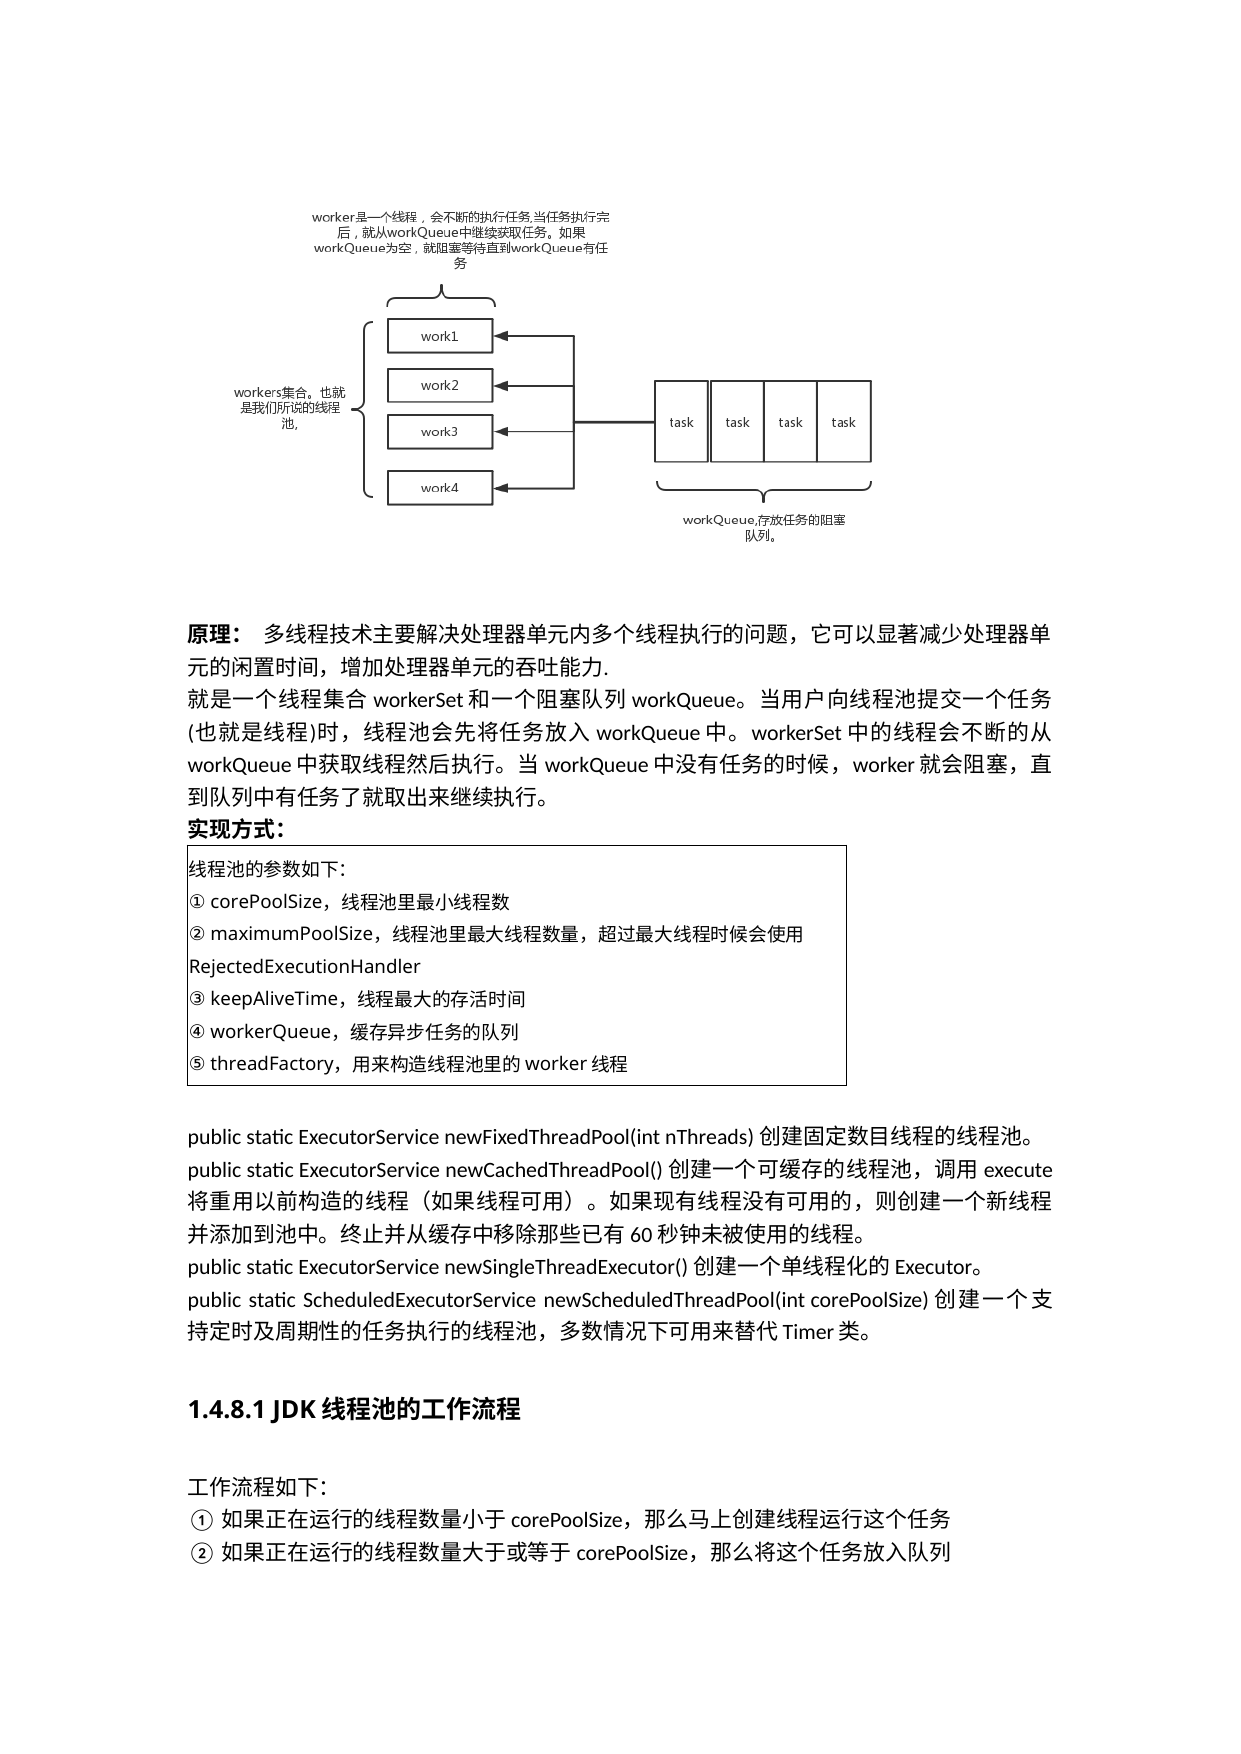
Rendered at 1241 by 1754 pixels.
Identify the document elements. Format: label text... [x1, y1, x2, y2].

text public static ExecutorService newSingleThreadExecutor() 创建一个单线程化的Executor。 [187, 1249, 1053, 1281]
text 就是一个线程集合workerSet和一个阻塞队列workQueue。当用户向线程池提交一个任务(也就是线程)时，线程池会先将任务放入workQueue中。workerSet中的线程会不断的从workQueue中获取线程然后执行。当workQueue中没有任务的时候，worker就会阻塞，直到队列中有任务了就取出来继续执行。 [187, 682, 1053, 812]
picture [187, 162, 901, 612]
text 原理： 多线程技术主要解决处理器单元内多个线程执行的问题，它可以显著减少处理器单元的闲置时间，增加处理器单元的吞吐能力. [187, 617, 1053, 682]
text public static ScheduledExecutorService newScheduledThreadPool(int corePoolSize) 创建一个支持定时及周期性的任务执行的线程池，多数情况下可用来替代Timer类。 [187, 1281, 1053, 1346]
text public static ExecutorService newFixedThreadPool(int nThreads) 创建固定数目线程的线程池。 [187, 1119, 1053, 1151]
table_header 线程池的参数如下： ① corePoolSize，线程池里最小线程数 ② maximumPoolSize，线程池里最大线程数量，超过最大线程时候会使用RejectedExecutionHandler ③ keepAliveTime，线程最大的存活时间 ④ workerQueue，缓存异步任务的队列 ⑤ threadFactory，用来构造线程池里的worker线程 [188, 846, 846, 1085]
text public static ExecutorService newCachedThreadPool() 创建一个可缓存的线程池，调用execute 将重用以前构造的线程（如果线程可用）。如果现有线程没有可用的，则创建一个新线程并添加到池中。终止并从缓存中移除那些已有 60 秒钟未被使用的线程。 [187, 1151, 1053, 1249]
text 实现方式： [187, 812, 1053, 844]
text ② 如果正在运行的线程数量大于或等于 corePoolSize，那么将这个任务放入队列 [187, 1534, 1053, 1567]
subtitle 1.4.8.1 JDK线程池的工作流程 [187, 1375, 1053, 1440]
text ① 如果正在运行的线程数量小于 corePoolSize，那么马上创建线程运行这个任务 [187, 1502, 1053, 1534]
text 工作流程如下： [187, 1469, 1053, 1502]
